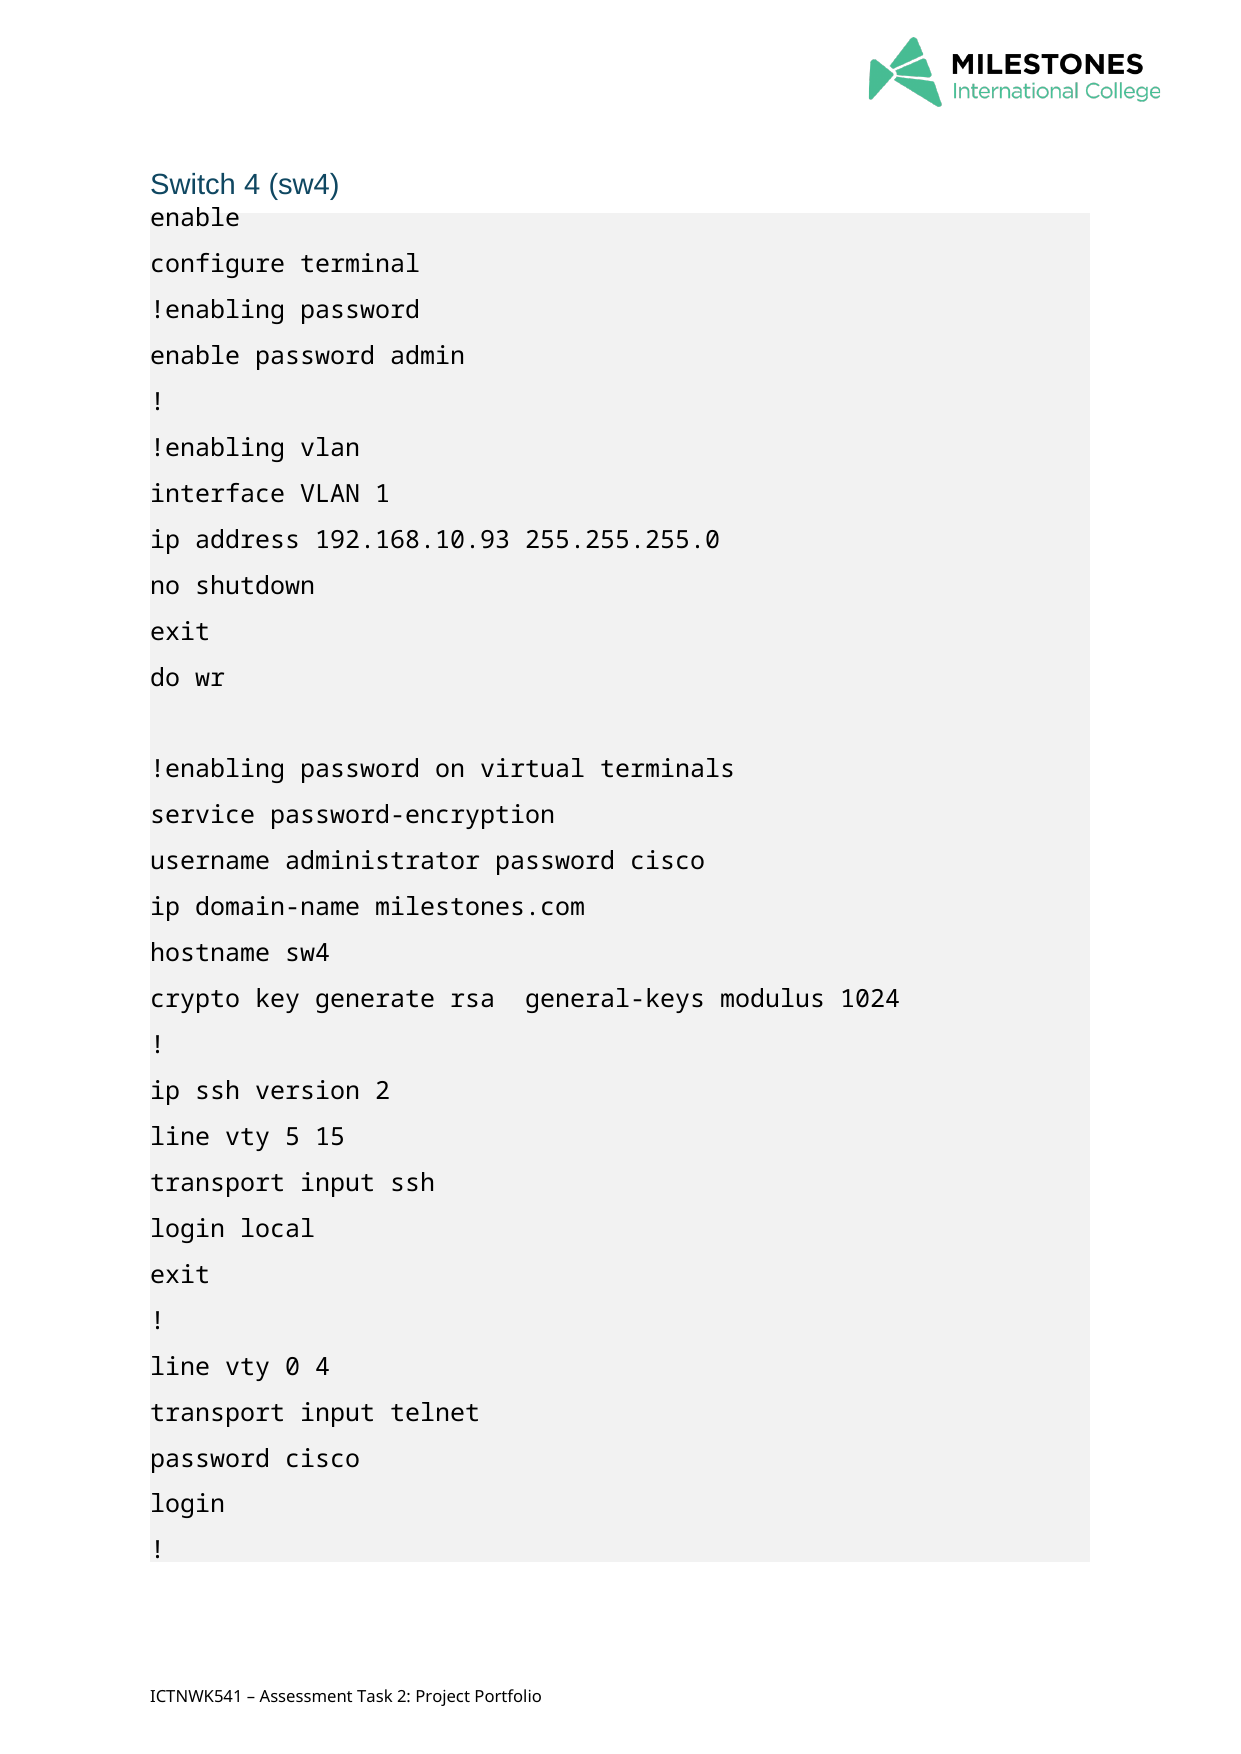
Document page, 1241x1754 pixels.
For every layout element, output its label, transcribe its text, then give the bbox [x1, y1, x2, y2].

text interface VLAN 1 [150, 489, 1090, 506]
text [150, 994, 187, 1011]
text ! [150, 1040, 1090, 1057]
text configure terminal [150, 259, 236, 276]
text crypto key generate rsa general-keys modulus 1024 [682, 994, 1090, 1011]
text line vty 0 4 [150, 1362, 262, 1378]
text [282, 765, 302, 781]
text login local [192, 1224, 1090, 1241]
text transport input telnet [229, 1408, 332, 1424]
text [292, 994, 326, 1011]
text login [192, 1500, 1090, 1516]
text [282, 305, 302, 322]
text exit [150, 1270, 1090, 1287]
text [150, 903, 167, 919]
picture [868, 37, 1161, 107]
text password cisco [154, 1454, 1090, 1470]
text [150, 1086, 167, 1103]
text line vty 5 15 [150, 1132, 262, 1149]
text enable password admin [259, 351, 1090, 368]
text service password-encryption [484, 811, 1090, 827]
text service password-encryption [274, 811, 472, 827]
text !enabling vlan [150, 443, 281, 460]
text login local [150, 1224, 191, 1241]
text transport input ssh [229, 1178, 332, 1195]
text transport input ssh [150, 1178, 227, 1195]
text crypto key generate rsa general-keys modulus 1024 [327, 994, 536, 1011]
text ip domain-name milestones.com [169, 903, 1090, 919]
text !enabling password on virtual terminals [304, 765, 1090, 781]
text transport input ssh [334, 1178, 1090, 1195]
text ! [150, 397, 1090, 414]
text enable [150, 213, 1090, 230]
text login [150, 1500, 191, 1516]
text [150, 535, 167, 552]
text no shutdown [150, 581, 1090, 597]
text do wr [150, 673, 1090, 689]
text username administrator password cisco [150, 857, 497, 873]
text !enabling password [304, 305, 1090, 322]
text !enabling password [150, 305, 281, 322]
text exit [150, 627, 1090, 643]
text ! [150, 1546, 1090, 1562]
text line vty 5 15 [262, 1132, 1090, 1149]
text ip address 192.168.10.93 255.255.255.0 [169, 535, 1090, 552]
text line vty 0 4 [263, 1362, 1090, 1378]
text configure terminal [237, 259, 1090, 276]
text ! [150, 1316, 1090, 1332]
text hostname sw4 [150, 948, 1090, 965]
subtitle Switch 4 (sw4) [150, 167, 1090, 200]
text service password-encryption [150, 811, 272, 827]
text enable password admin [150, 351, 257, 368]
text !enabling vlan [282, 443, 1090, 460]
text transport input telnet [334, 1408, 1090, 1424]
text ip ssh version 2 [169, 1086, 1090, 1103]
text username administrator password cisco [499, 857, 1090, 873]
